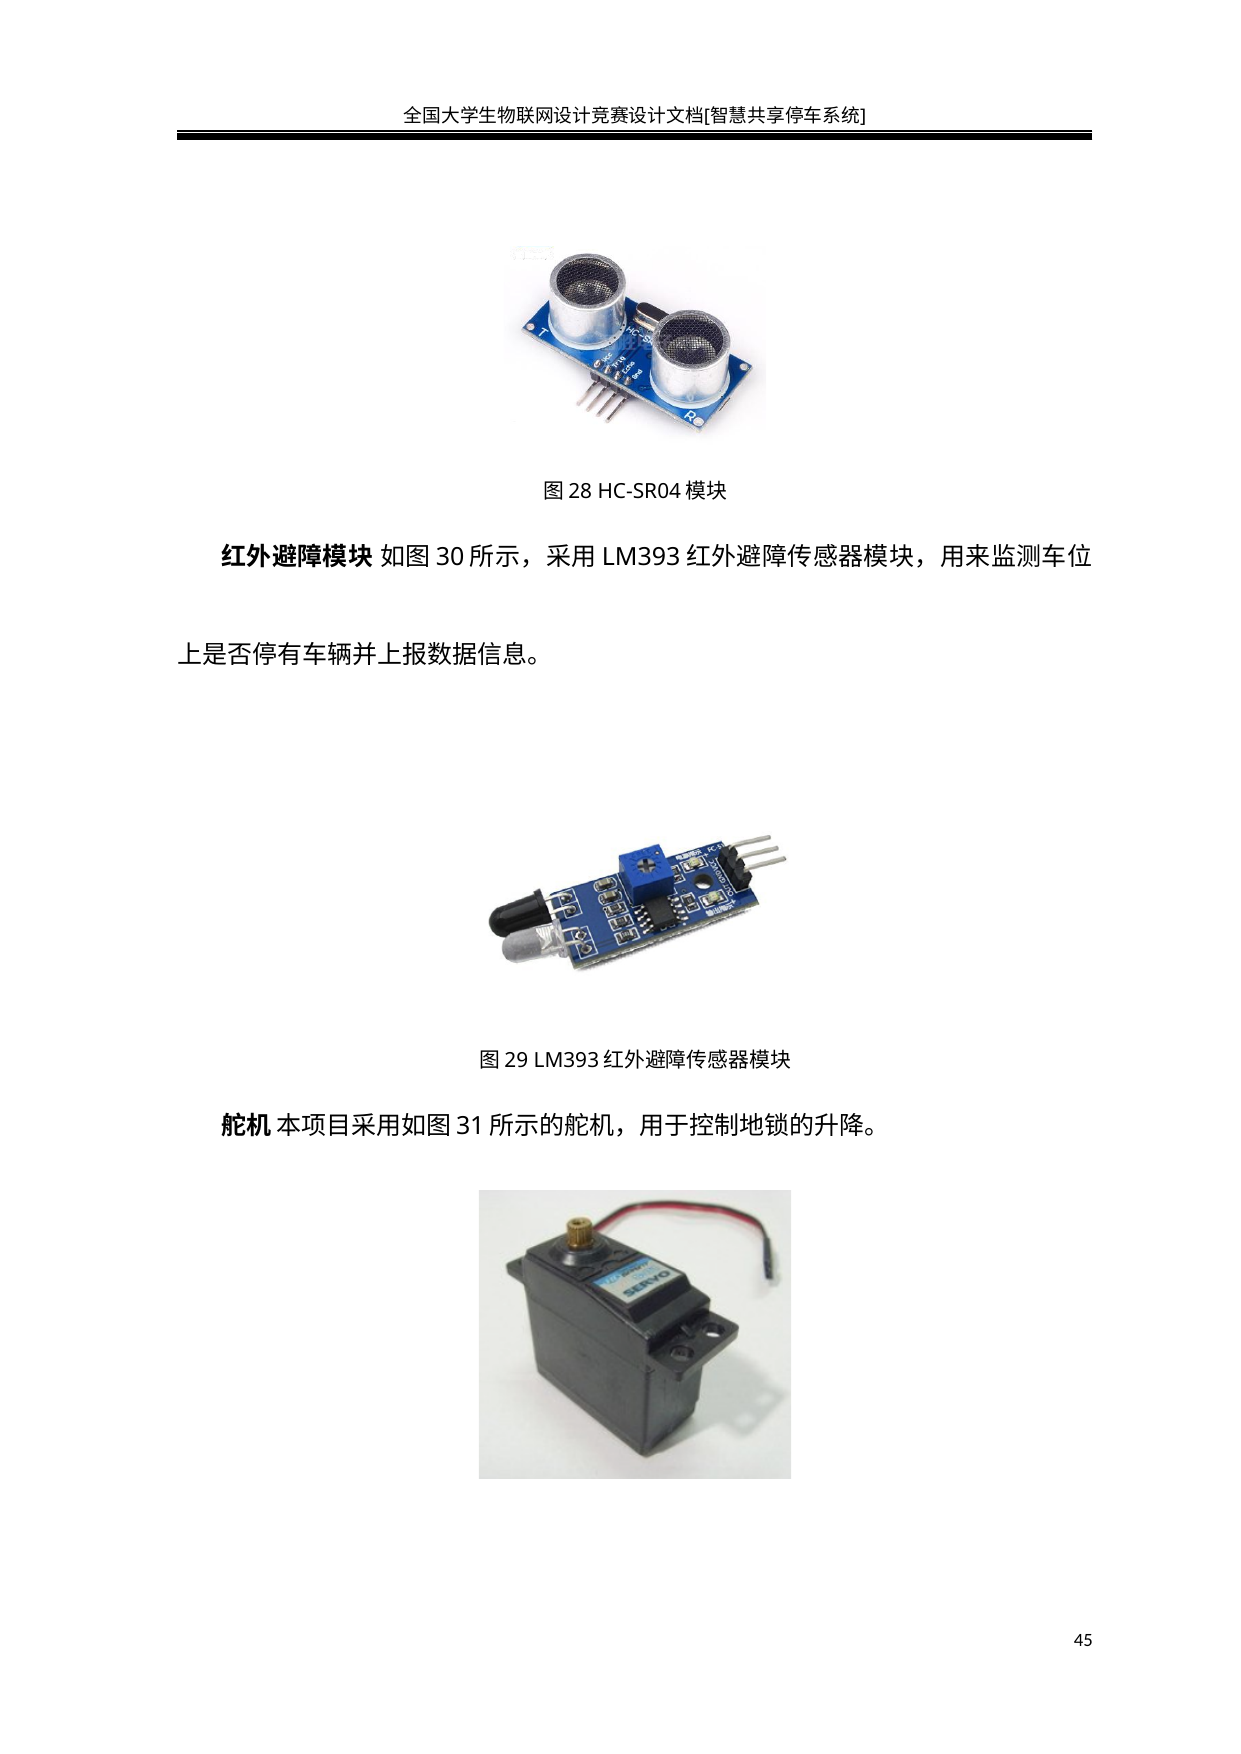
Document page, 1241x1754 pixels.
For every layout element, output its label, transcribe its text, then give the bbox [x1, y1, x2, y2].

text 红外避障模块 如图30所示，采用LM393红外避障传感器模块，用来监测车位上是否停有车辆并上报数据信息。 [177, 522, 1092, 685]
picture [478, 1190, 792, 1479]
text 图29 LM393红外避障传感器模块 [177, 1042, 1092, 1075]
text 舵机 本项目采用如图31所示的舵机，用于控制地锁的升降。 [177, 1091, 1092, 1156]
text 图28 HC-SR04模块 [177, 474, 1092, 506]
picture [503, 246, 767, 445]
picture [478, 782, 792, 1020]
